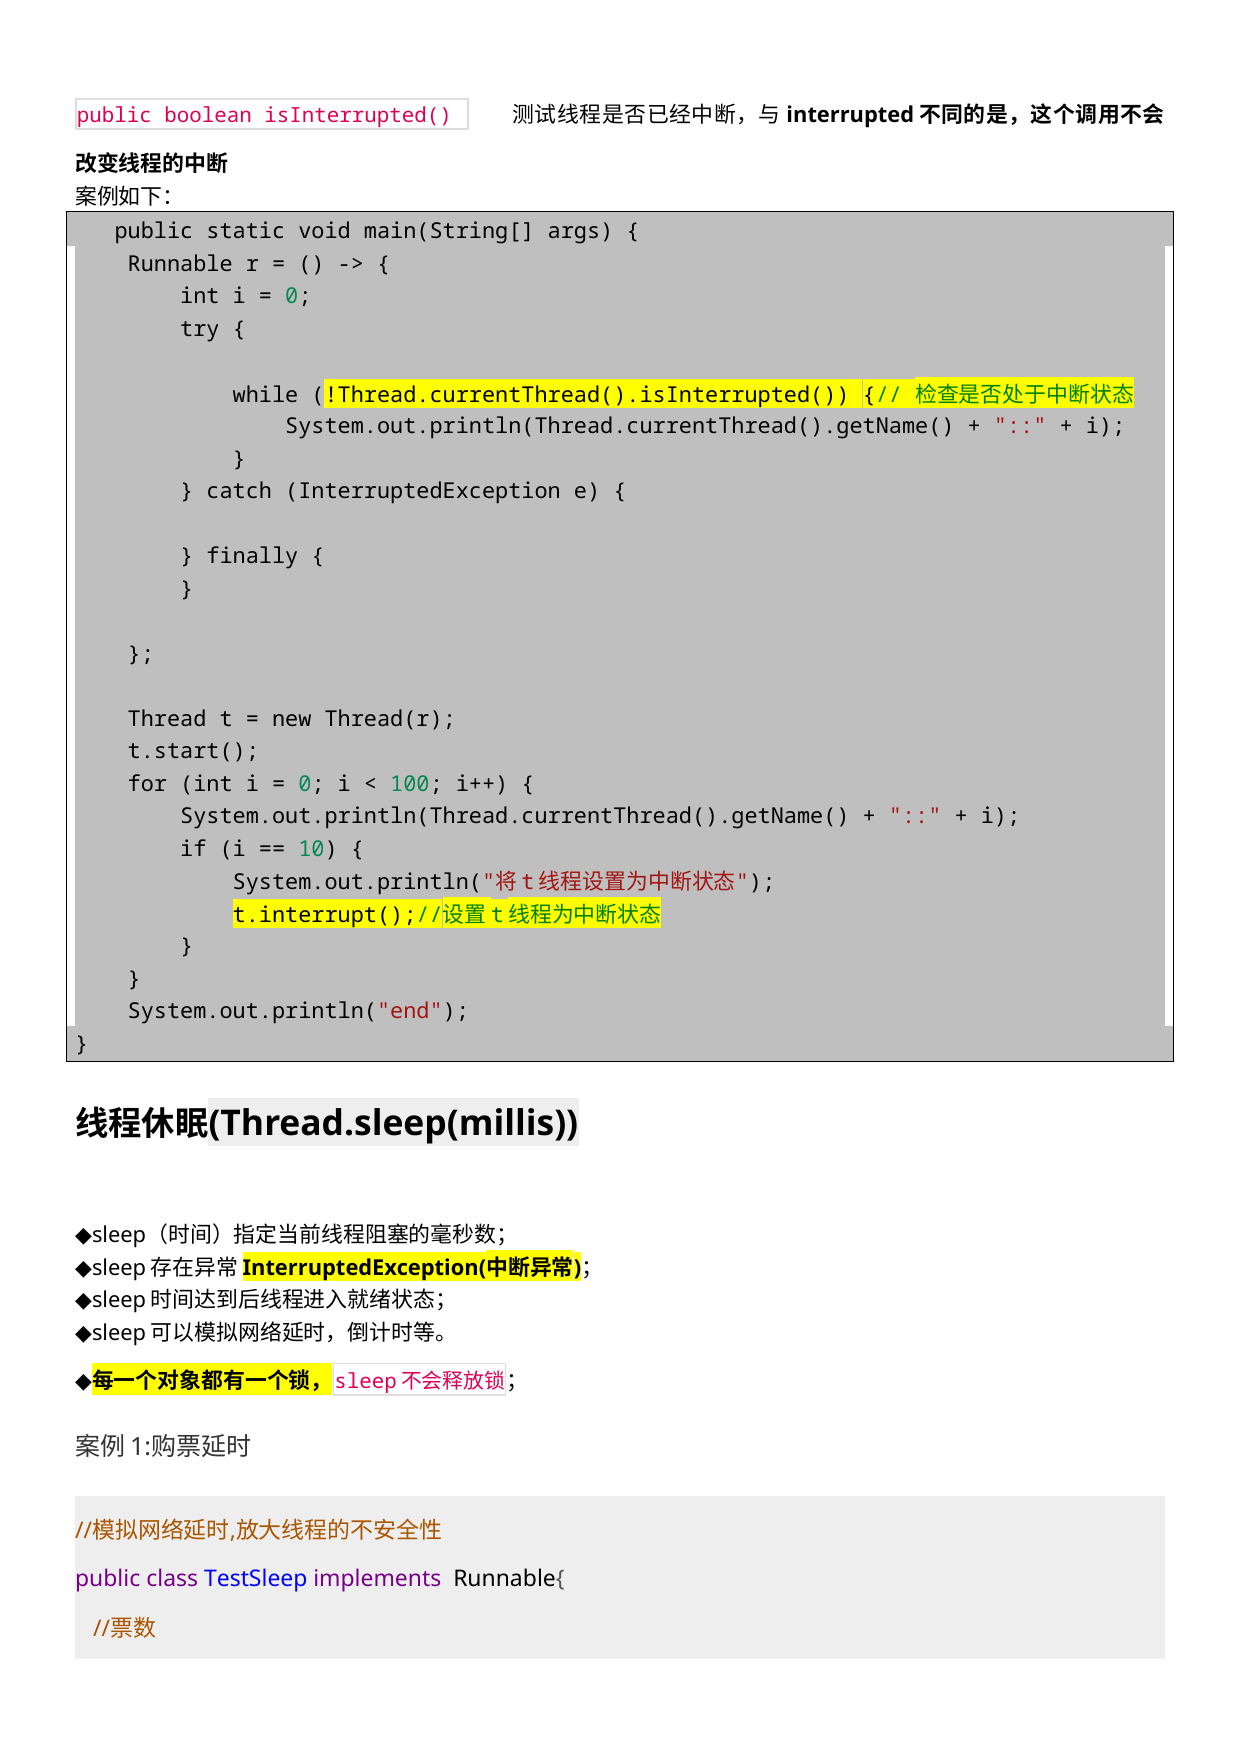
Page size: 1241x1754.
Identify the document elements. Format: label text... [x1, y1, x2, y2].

subtitle 线程休眠(Thread.sleep(millis)) [75, 1089, 1165, 1154]
text Thread t = new Thread(r); [75, 701, 1165, 734]
text public boolean isInterrupted() 测试线程是否已经中断，与interrupted不同的是，这个调用不会改变线程的中断 [75, 81, 1165, 178]
text System.out.println("将t线程设置为中断状态"); [75, 864, 1165, 896]
text ◆sleep（时间）指定当前线程阻塞的毫秒数； [75, 1217, 1165, 1249]
text }; [75, 636, 1165, 669]
text t.interrupt();//设置t线程为中断状态 [75, 896, 1165, 929]
text if (i == 10) { [75, 831, 1165, 864]
text } catch (InterruptedException e) { [75, 474, 1165, 506]
text } [75, 571, 1165, 604]
text ◆sleep可以模拟网络延时，倒计时等。 [75, 1314, 1165, 1347]
text System.out.println(Thread.currentThread().getName() + "::" + i); [75, 409, 1165, 441]
text public static void main(String[] args) { [67, 212, 1173, 246]
text for (int i = 0; i < 100; i++) { [75, 766, 1165, 799]
text } [75, 441, 1165, 474]
text while (!Thread.currentThread().isInterrupted()) {// 检查是否处于中断状态 [75, 376, 1165, 409]
text System.out.println(Thread.currentThread().getName() + "::" + i); [75, 799, 1165, 831]
text Runnable r = () -> { [75, 246, 1165, 279]
text ◆sleep存在异常InterruptedException(中断异常)； [75, 1249, 1165, 1282]
text } finally { [75, 539, 1165, 571]
text System.out.println("end"); [75, 994, 1165, 1023]
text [75, 1496, 1165, 1659]
text int i = 0; [75, 279, 1165, 311]
text } [67, 1023, 1173, 1061]
text } [75, 929, 1165, 961]
text } [75, 961, 1165, 994]
text t.start(); [75, 734, 1165, 766]
text ◆sleep时间达到后线程进入就绪状态； [75, 1282, 1165, 1314]
text 案例1:购票延时 [75, 1412, 1165, 1477]
text try { [75, 311, 1165, 344]
text 案例如下： [75, 178, 1165, 211]
text ◆每一个对象都有一个锁，sleep不会释放锁； [75, 1347, 1165, 1412]
